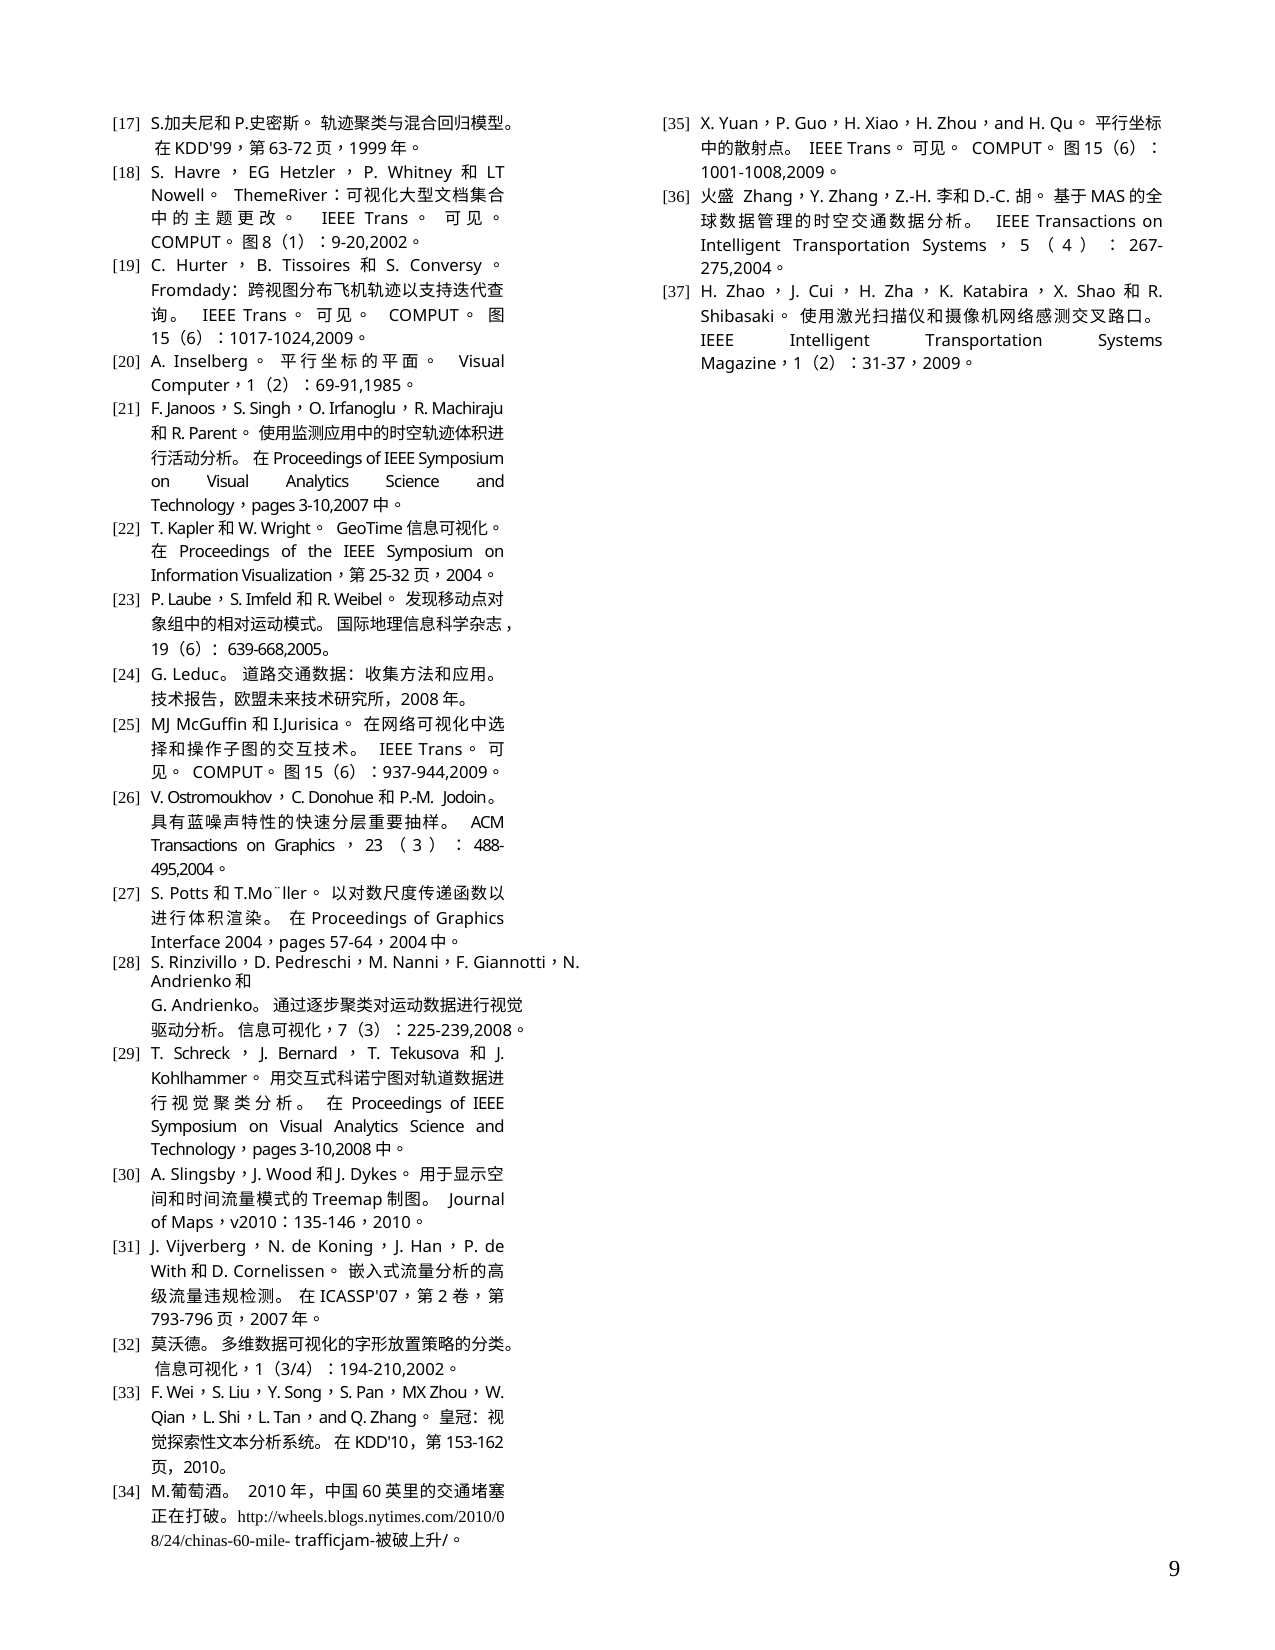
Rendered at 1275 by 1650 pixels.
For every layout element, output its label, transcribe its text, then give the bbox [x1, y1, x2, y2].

list A. Slingsby，J. Wood和J. Dykes。 用于显示空间和时间流量模式的Treemap制图。 Journal of Maps，v2010：135-146，2010。 [112, 1161, 504, 1234]
list A. Inselberg。 平行坐标的平面。 Visual Computer，1（2）：69-91,1985。 [112, 350, 504, 396]
list 莫沃德。 多维数据可视化的字形放置策略的分类。 信息可视化，1（3/4）：194-210,2002。 [112, 1331, 504, 1380]
list J. Vijverberg，N. de Koning，J. Han，P. de With和D. Cornelissen。 嵌入式流量分析的高级流量违规检测。 在ICASSP'07，第2卷，第793-796页，2007年。 [112, 1234, 505, 1330]
list C. Hurter，B. Tissoires和S. Conversy。 Fromdady：跨视图分布飞机轨迹以支持迭代查询。 IEEE Trans。 可见。 COMPUT。 图15（6）：1017-1024,2009。 [112, 253, 504, 349]
list G. Leduc。 道路交通数据：收集方法和应用。 技术报告，欧盟未来技术研究所，2008年。 [112, 661, 505, 710]
list F. Wei，S. Liu，Y. Song，S. Pan，MX Zhou，W. Qian，L. Shi，L. Tan，and Q. Zhang。 皇冠：视觉探索性文本分析系统。 在KDD'10，第153-162页，2010。 [112, 1381, 504, 1478]
list S. Potts和T.Mo¨ller。 以对数尺度传递函数以进行体积渲染。 在Proceedings of Graphics Interface 2004，pages 57-64，2004中。 [112, 880, 504, 953]
list T. Kapler和W. Wright。 GeoTime信息可视化。 在Proceedings of the IEEE Symposium on Information Visualization，第25-32页，2004。 [112, 516, 504, 586]
list X. Yuan，P. Guo，H. Xiao，H. Zhou，and H. Qu。 平行坐标中的散射点。 IEEE Trans。 可见。 COMPUT。 图15（6）：1001-1008,2009。 [662, 110, 1163, 183]
list T. Schreck，J. Bernard，T. Tekusova和J. Kohlhammer。 用交互式科诺宁图对轨道数据进行视觉聚类分析。 在Proceedings of IEEE Symposium on Visual Analytics Science and Technology，pages 3-10,2008中。 [112, 1041, 504, 1161]
list S. Rinzivillo，D. Pedreschi，M. Nanni，F. Giannotti，N. Andrienko和 [112, 953, 617, 992]
list F. Janoos，S. Singh，O. Irfanoglu，R. Machiraju和R. Parent。 使用监测应用中的时空轨迹体积进行活动分析。 在Proceedings of IEEE Symposium on Visual Analytics Science and Technology，pages 3-10,2007中。 [112, 397, 504, 516]
list S. Havre，EG Hetzler，P. Whitney和LT Nowell。 ThemeRiver：可视化大型文档集合中的主题更改。 IEEE Trans。 可见。 COMPUT。 图8（1）：9-20,2002。 [112, 160, 505, 253]
list M.葡萄酒。 2010年，中国60英里的交通堵塞正在打破。http://wheels.blogs.nytimes.com/2010/08/24/chinas-60-mile- trafficjam-被破上升/。 [112, 1478, 504, 1551]
list H. Zhao，J. Cui，H. Zha，K. Katabira，X. Shao和R. Shibasaki。 使用激光扫描仪和摄像机网络感测交叉路口。 IEEE Intelligent Transportation Systems Magazine，1（2）：31-37，2009。 [662, 280, 1163, 374]
list V. Ostromoukhov，C. Donohue和P.-M. Jodoin。 具有蓝噪声特性的快速分层重要抽样。 ACM Transactions on Graphics，23（3）：488-495,2004。 [112, 784, 504, 880]
list MJ McGuffin和I.Jurisica。 在网络可视化中选择和操作子图的交互技术。 IEEE Trans。 可见。 COMPUT。 图15（6）：937-944,2009。 [112, 711, 504, 783]
list S.加夫尼和P.史密斯。 轨迹聚类与混合回归模型。 在KDD'99，第63-72页，1999年。 [112, 110, 504, 159]
list P. Laube，S. Imfeld和R. Weibel。 发现移动点对象组中的相对运动模式。 国际地理信息科学杂志，19（6）：639-668,2005。 [112, 586, 505, 660]
text G. Andrienko。 通过逐步聚类对运动数据进行视觉驱动分析。 信息可视化，7（3）：225-239,2008。 [151, 992, 533, 1041]
list 火盛 Zhang，Y. Zhang，Z.-H. 李和D.-C. 胡。 基于MAS的全球数据管理的时空交通数据分析。 IEEE Transactions on Intelligent Transportation Systems，5（4）：267-275,2004。 [662, 183, 1163, 279]
